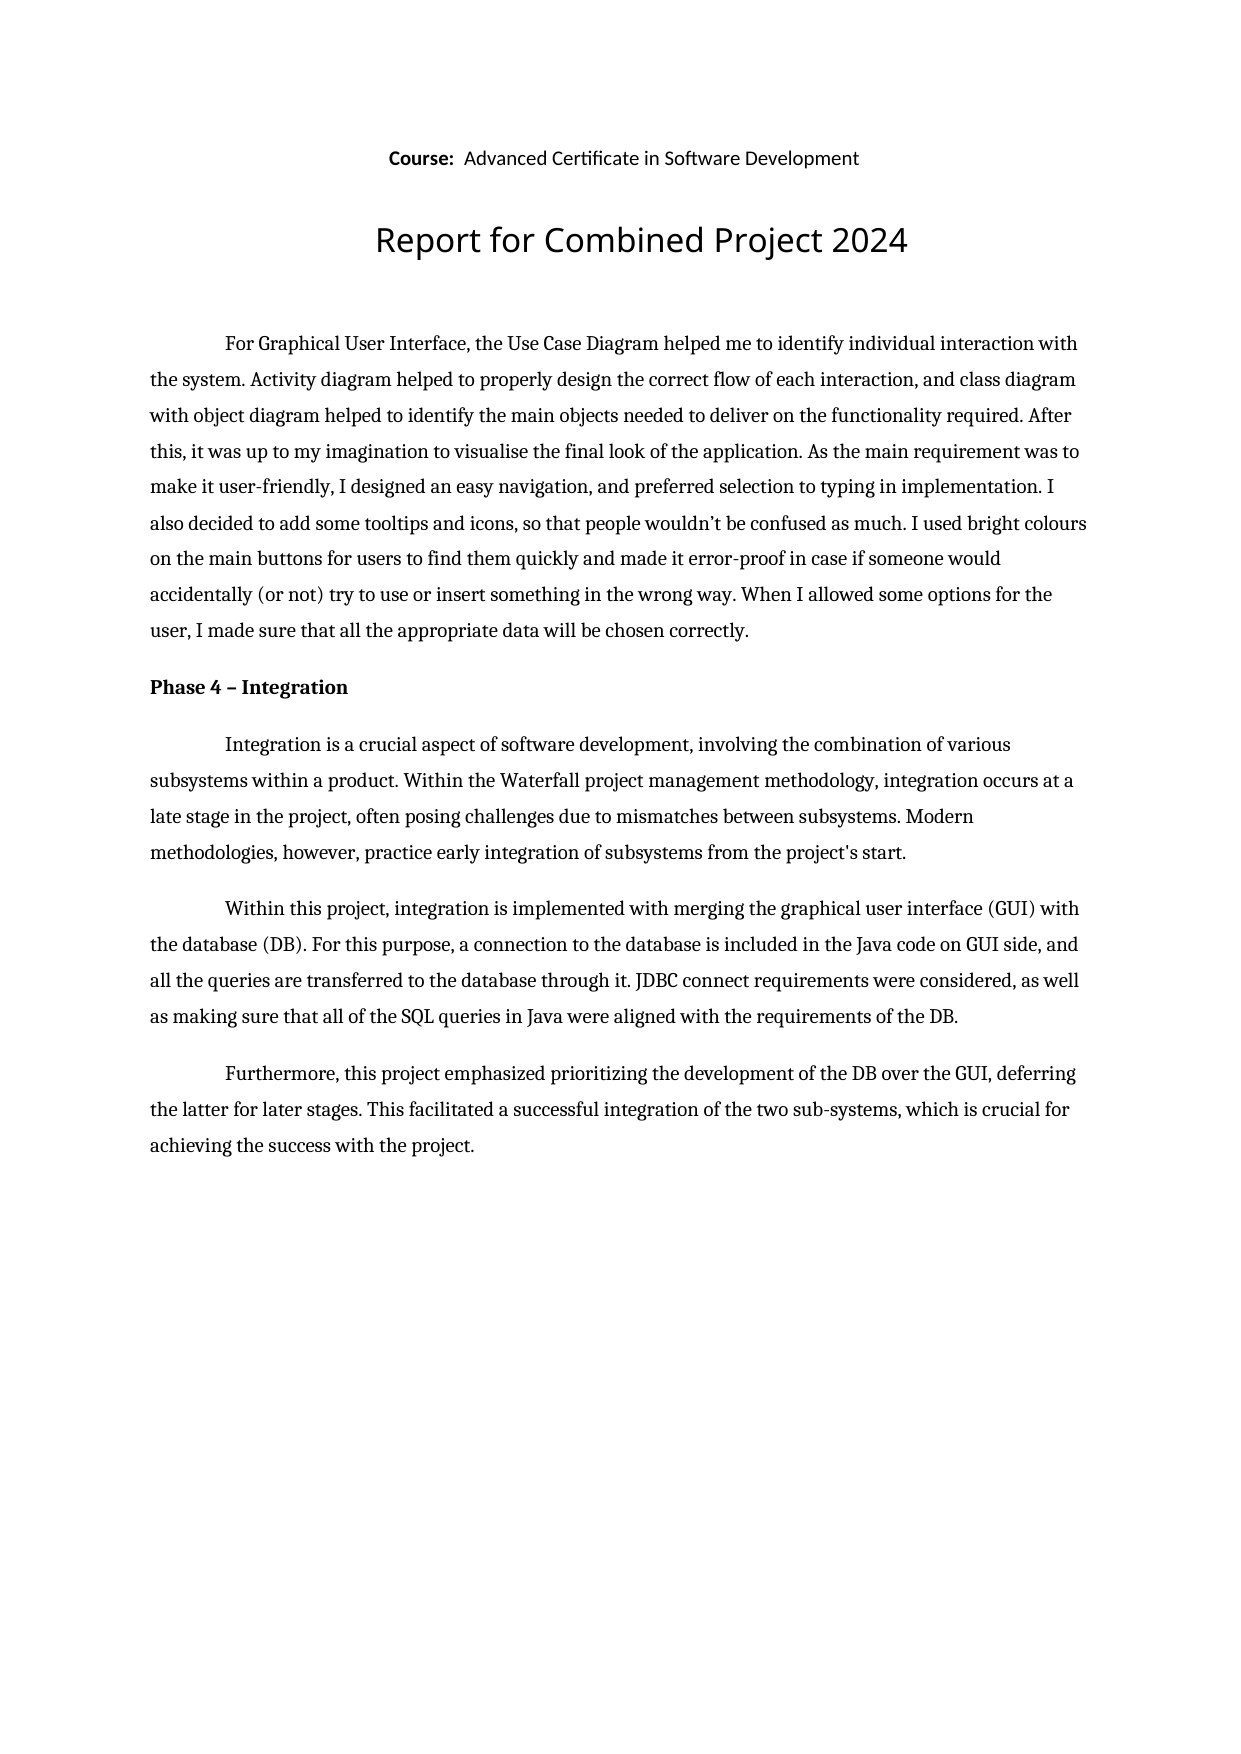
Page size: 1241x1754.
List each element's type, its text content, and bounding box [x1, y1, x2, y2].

text Phase 4 – Integration [150, 676, 1090, 700]
text Integration is a crucial aspect of software development, involving the combination of various subsystems within a product. Within the Waterfall project management methodology, integration occurs at a late stage in the project, often posing challenges due to mismatches between subsystems. Modern methodologies, however, practice early integration of subsystems from the project's start. [150, 732, 1090, 864]
text For Graphical User Interface, the Use Case Diagram helped me to identify individual interaction with the system. Activity diagram helped to properly design the correct flow of each interaction, and class diagram with object diagram helped to identify the main objects needed to deliver on the functionality required. After this, it was up to my imagination to visualise the final look of the application. As the main requirement was to make it user-friendly, I designed an easy navigation, and preferred selection to typing in implementation. I also decided to add some tooltips and icons, so that people wouldn’t be confused as much. I used bright colours on the main buttons for users to find them quickly and made it error-proof in case if someone would accidentally (or not) try to use or insert something in the wrong way. When I allowed some options for the user, I made sure that all the appropriate data will be chosen correctly. [150, 331, 1090, 643]
text Within this project, integration is implemented with merging the graphical user interface (GUI) with the database (DB). For this purpose, a connection to the database is included in the Java code on GUI side, and all the queries are transferred to the database through it. JDBC connect requirements were considered, as well as making sure that all of the SQL queries in Java were aligned with the requirements of the DB. [150, 897, 1090, 1029]
text Furthermore, this project emphasized prioritizing the development of the DB over the GUI, deferring the latter for later stages. This facilitated a successful integration of the two sub-systems, which is crucial for achieving the success with the project. [150, 1062, 1090, 1157]
